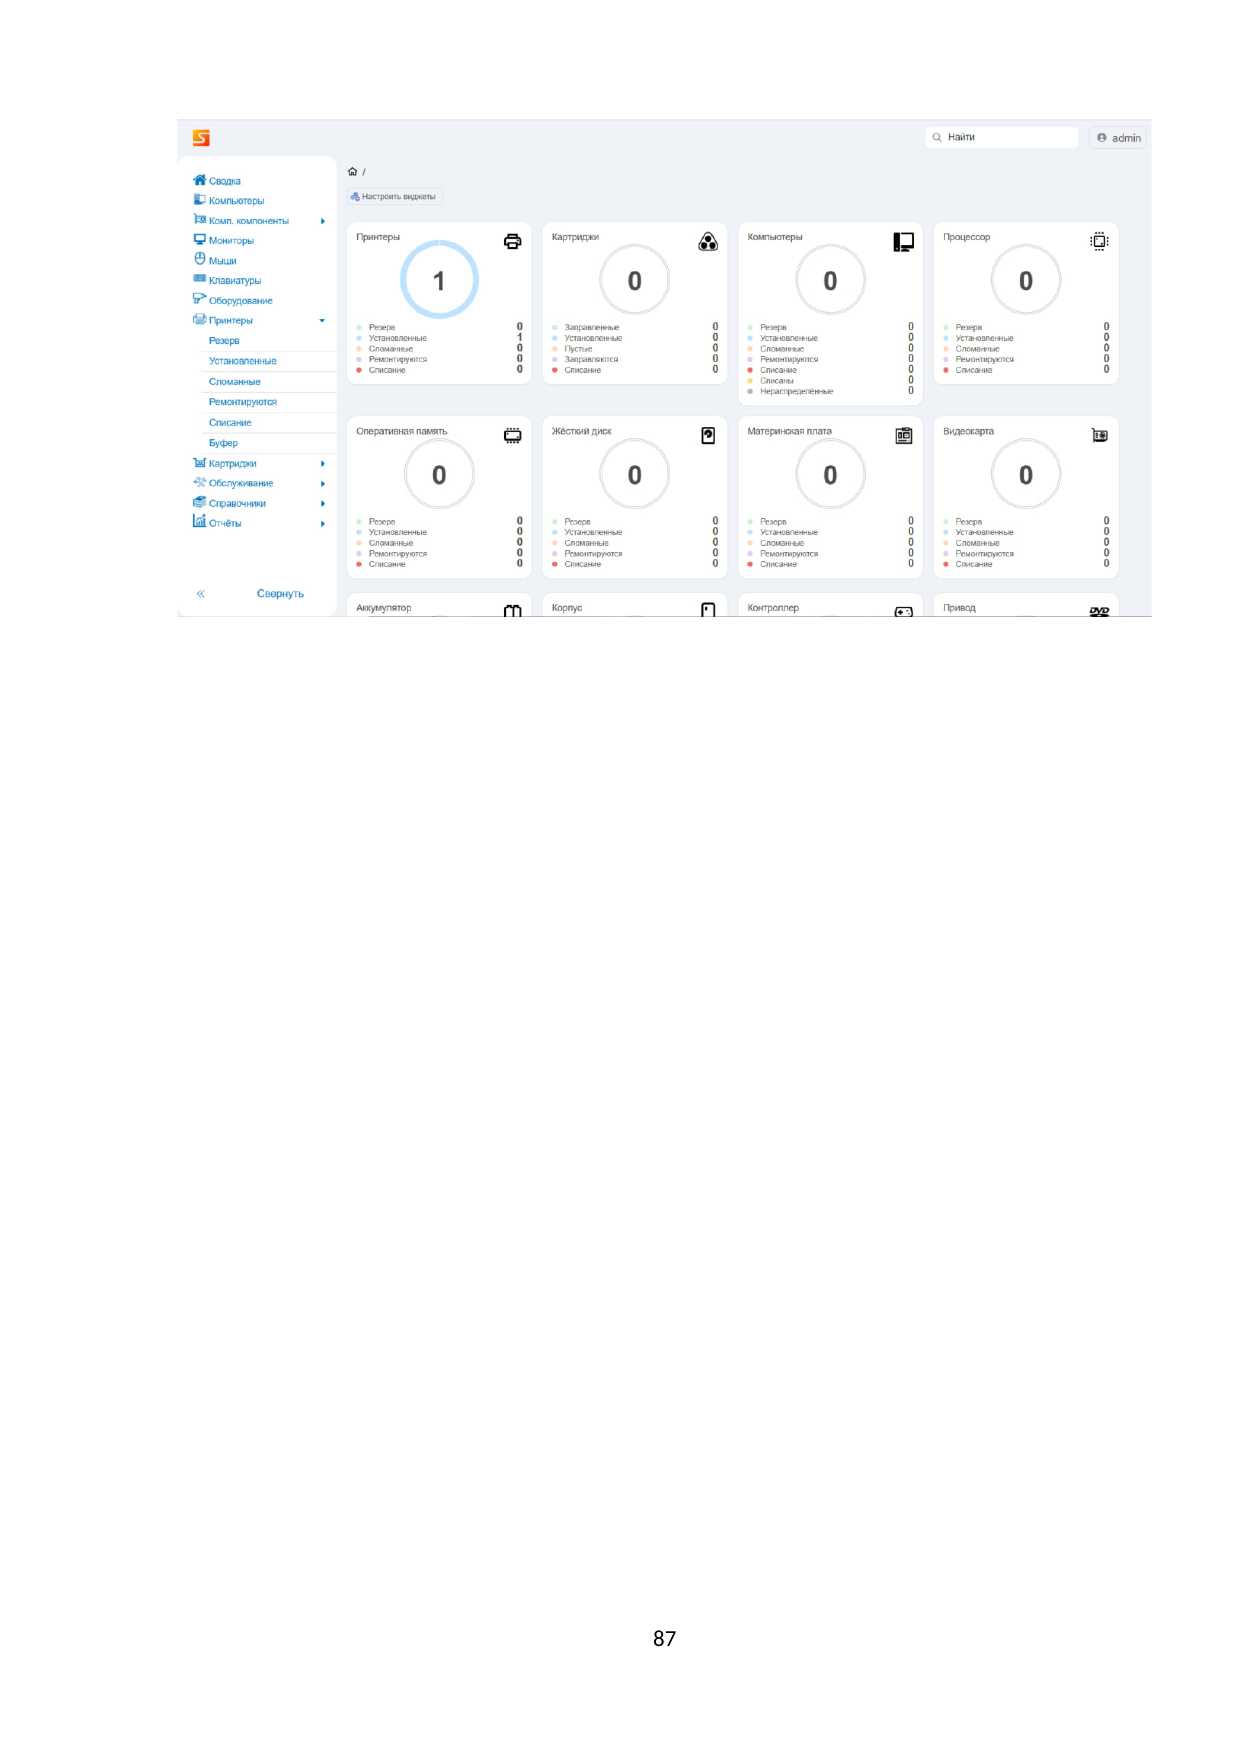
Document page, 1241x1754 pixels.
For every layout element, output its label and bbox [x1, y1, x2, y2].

picture [177, 118, 1152, 617]
